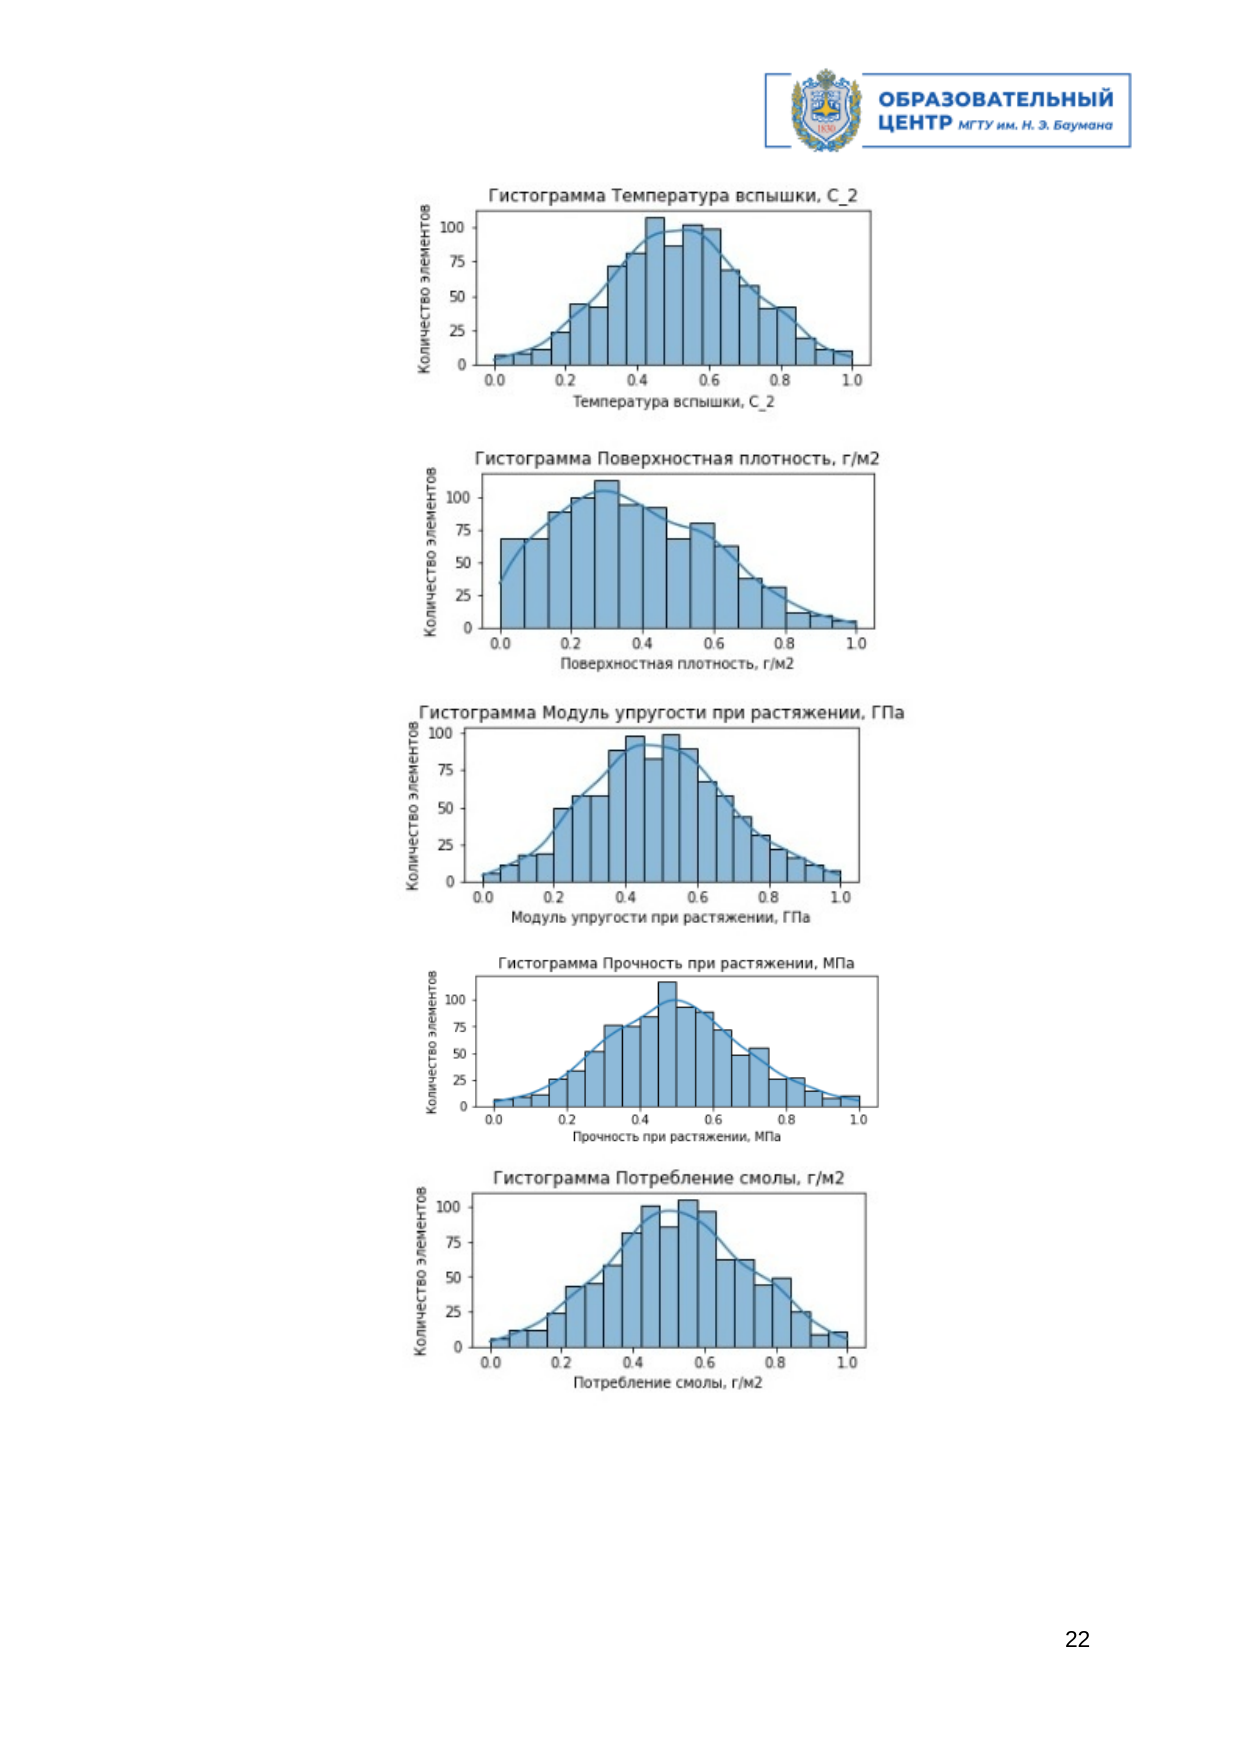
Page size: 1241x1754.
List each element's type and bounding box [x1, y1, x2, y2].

picture [378, 1154, 925, 1415]
picture [417, 948, 887, 1151]
picture [377, 171, 927, 423]
picture [370, 688, 934, 945]
picture [734, 45, 1182, 168]
picture [377, 426, 927, 685]
